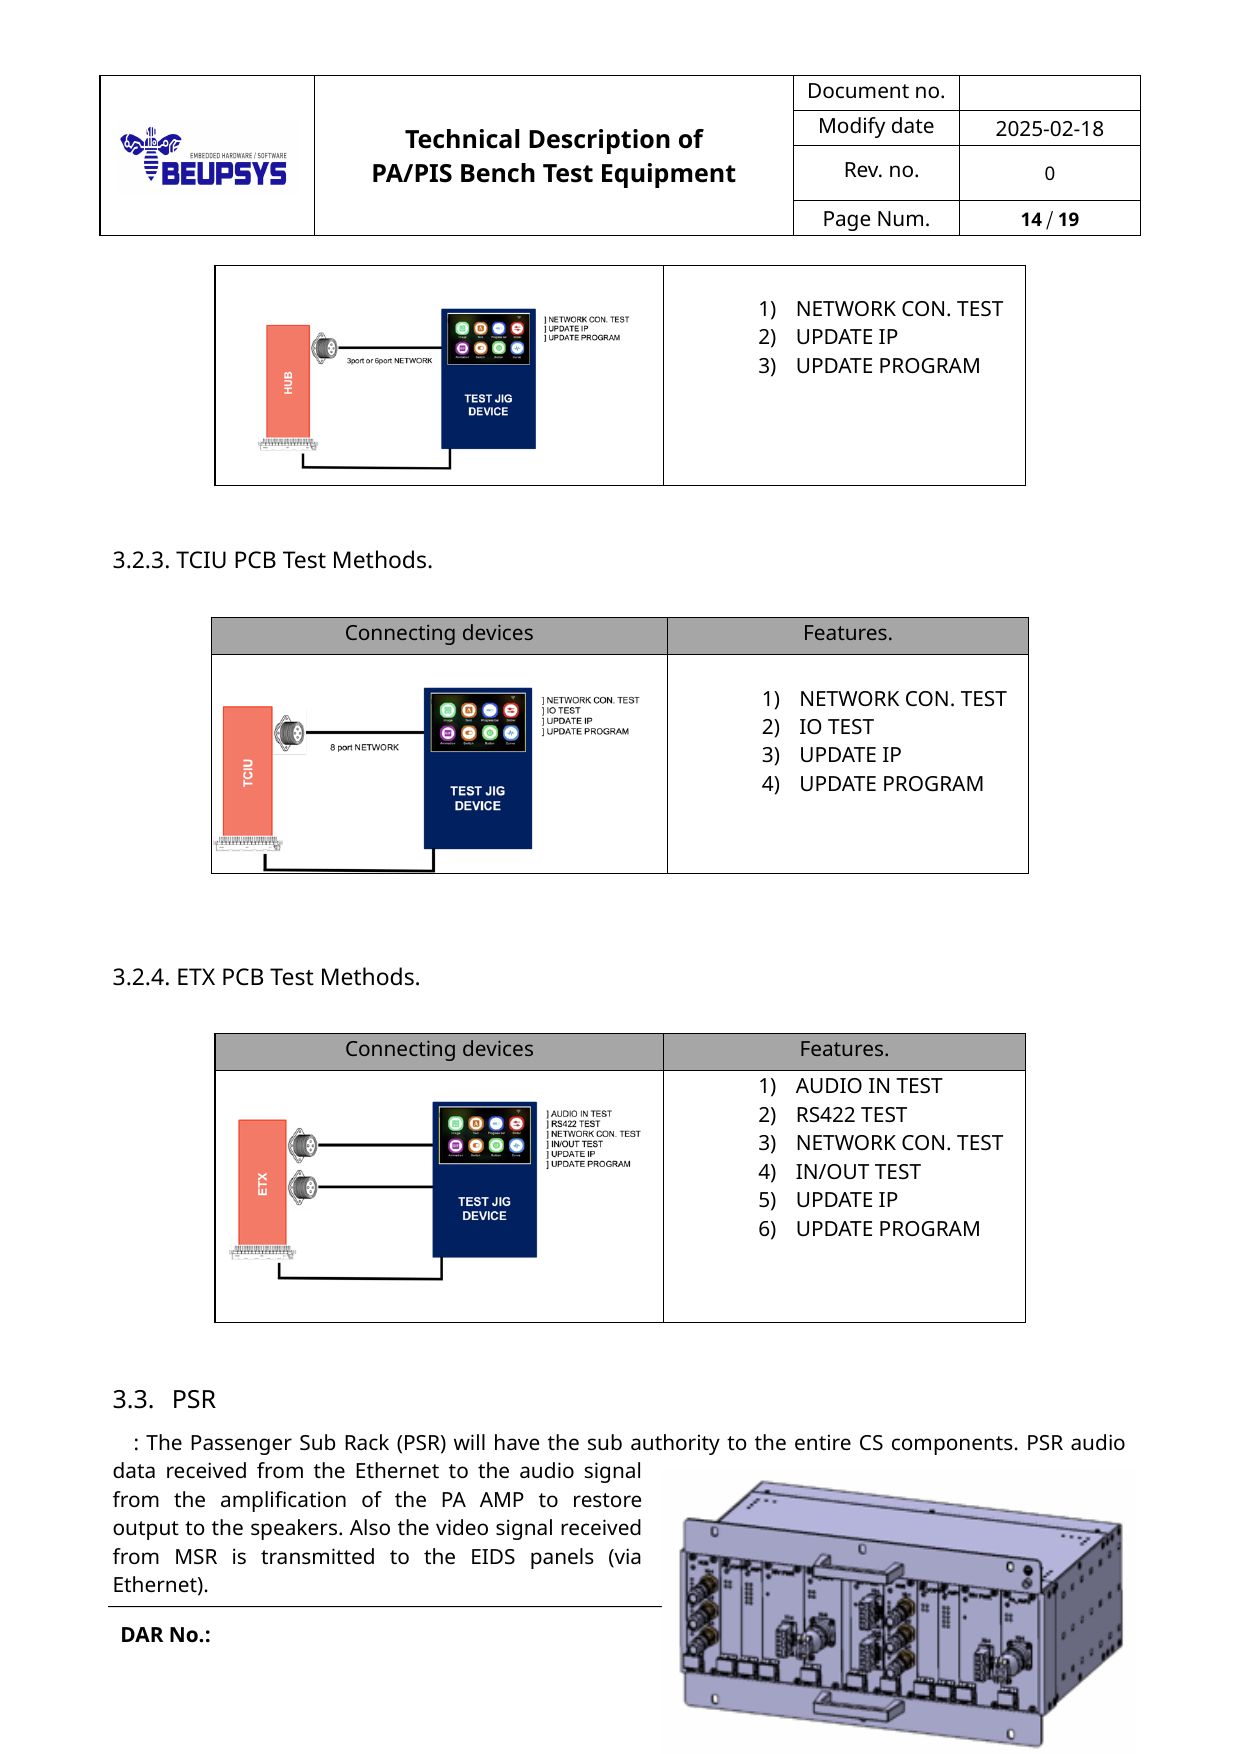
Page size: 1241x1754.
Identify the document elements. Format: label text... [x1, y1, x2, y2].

picture [115, 116, 299, 195]
table_header Connecting devices [212, 618, 667, 654]
table_cell AUDIO IN TEST RS422 TEST NETWORK CON. TEST IN/OUT TEST UPDATE IP UPDATE PROGRAM [664, 1071, 1025, 1322]
table_cell NETWORK CON. TEST IO TEST UPDATE IP UPDATE PROGRAM [668, 655, 1028, 873]
picture [211, 687, 645, 873]
picture [256, 308, 634, 470]
table_header Connecting devices [216, 1034, 663, 1070]
table_header Features. [664, 1034, 1025, 1070]
picture [227, 1101, 646, 1281]
table_cell NETWORK CON. TEST UPDATE IP UPDATE PROGRAM [664, 266, 1025, 485]
table_cell [216, 266, 663, 485]
table_cell [212, 655, 667, 873]
subtitle TCIU PCB Test Methods. [112, 544, 1128, 576]
subtitle PSR [112, 1382, 1128, 1416]
picture [659, 1467, 1134, 1751]
subtitle ETX PCB Test Methods. [112, 961, 1128, 992]
table_header Features. [668, 618, 1028, 654]
text : The Passenger Sub Rack (PSR) will have the sub authority to the entire CS components. PSR audio data received from the Ethernet to the audio signal from the amplification of the PA AMP to restore output to the speakers. Also the video signal received from MSR is transmitted to the EIDS panels (via Ethernet). [112, 1428, 1128, 1599]
table_cell [216, 1071, 663, 1322]
